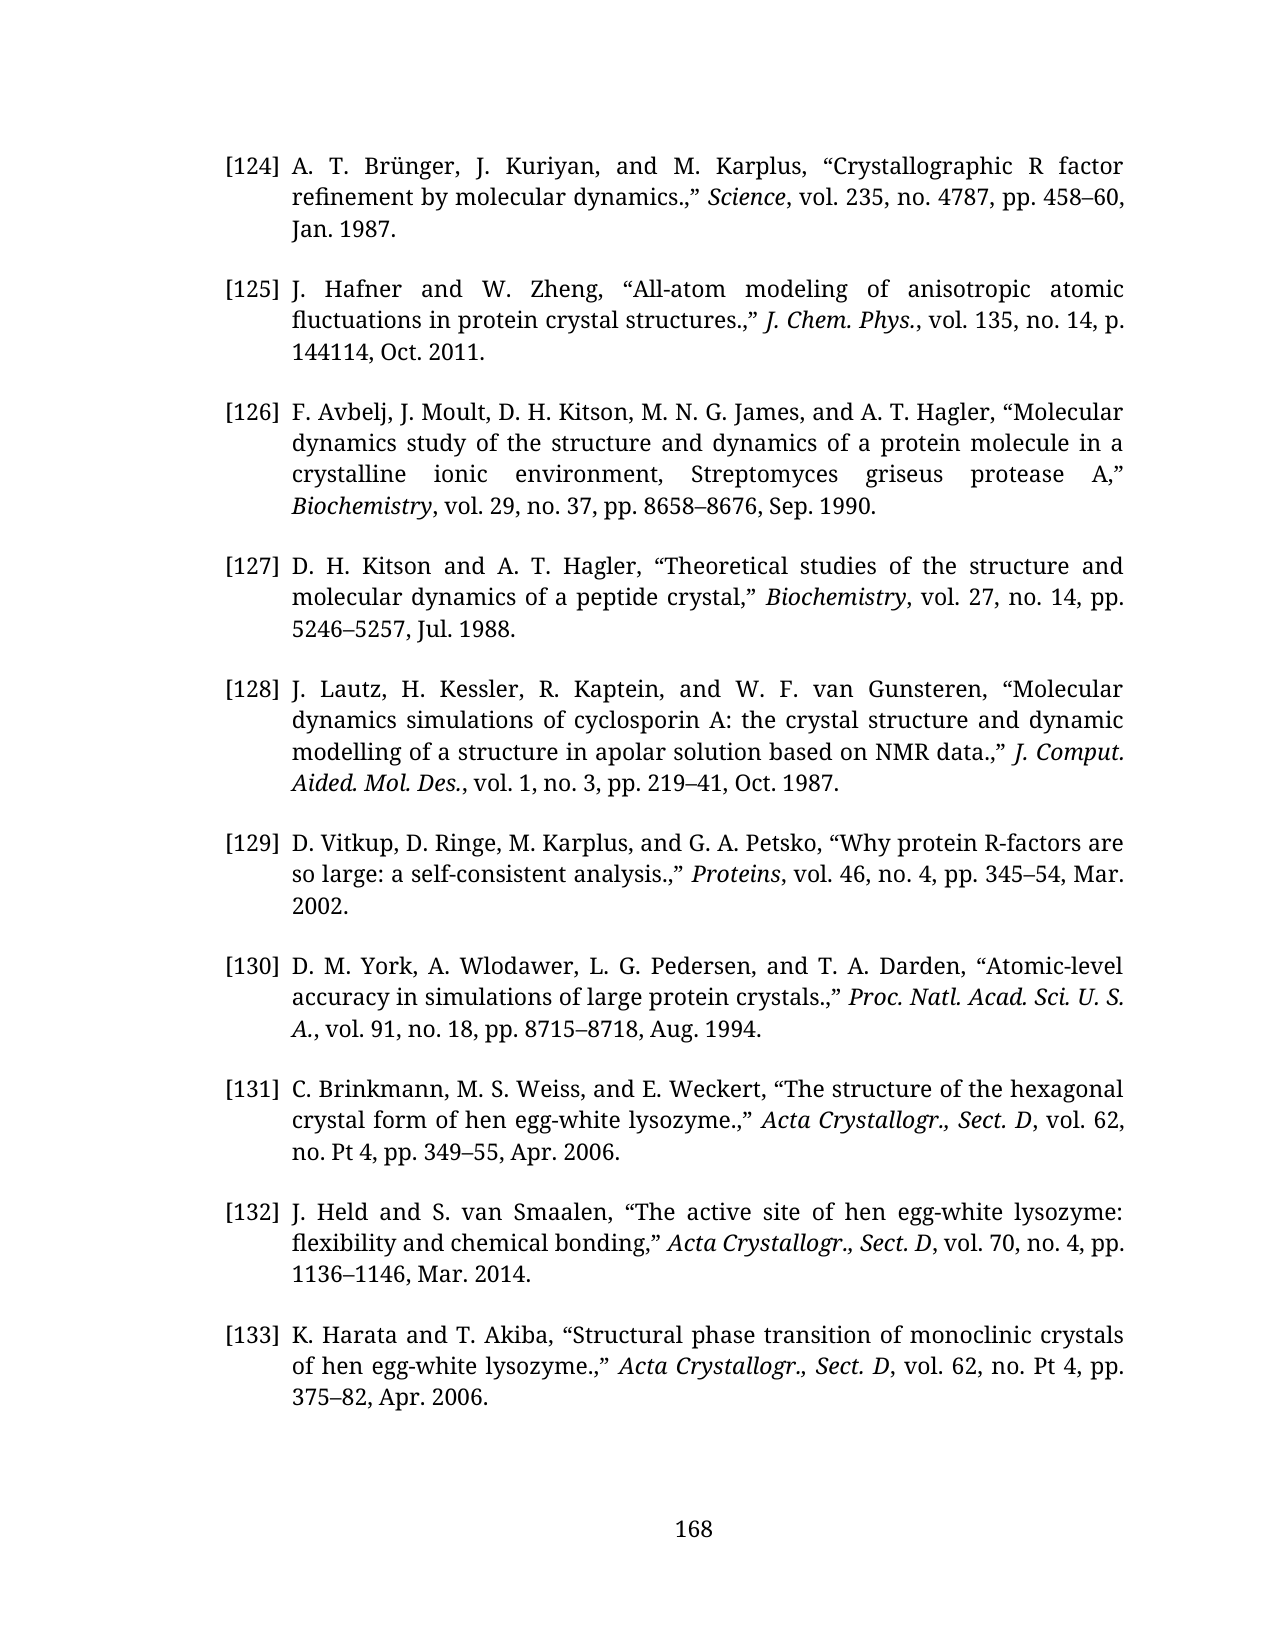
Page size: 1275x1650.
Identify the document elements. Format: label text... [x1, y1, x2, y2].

text [129] D. Vitkup, D. Ringe, M. Karplus, and G. A. Petsko, “Why protein R-factors are so large: a self-consistent analysis.,” Proteins, vol. 46, no. 4, pp. 345–54, Mar. 2002. [225, 827, 1125, 921]
text [125] J. Hafner and W. Zheng, “All-atom modeling of anisotropic atomic fluctuations in protein crystal structures.,” J. Chem. Phys., vol. 135, no. 14, p. 144114, Oct. 2011. [225, 273, 1125, 367]
text [132] J. Held and S. van Smaalen, “The active site of hen egg-white lysozyme: flexibility and chemical bonding,” Acta Crystallogr., Sect. D, vol. 70, no. 4, pp. 1136–1146, Mar. 2014. [225, 1196, 1125, 1289]
text [127] D. H. Kitson and A. T. Hagler, “Theoretical studies of the structure and molecular dynamics of a peptide crystal,” Biochemistry, vol. 27, no. 14, pp. 5246–5257, Jul. 1988. [225, 550, 1125, 644]
text [133] K. Harata and T. Akiba, “Structural phase transition of monoclinic crystals of hen egg-white lysozyme.,” Acta Crystallogr., Sect. D, vol. 62, no. Pt 4, pp. 375–82, Apr. 2006. [225, 1319, 1125, 1412]
text [131] C. Brinkmann, M. S. Weiss, and E. Weckert, “The structure of the hexagonal crystal form of hen egg-white lysozyme.,” Acta Crystallogr., Sect. D, vol. 62, no. Pt 4, pp. 349–55, Apr. 2006. [225, 1073, 1125, 1167]
text [128] J. Lautz, H. Kessler, R. Kaptein, and W. F. van Gunsteren, “Molecular dynamics simulations of cyclosporin A: the crystal structure and dynamic modelling of a structure in apolar solution based on NMR data.,” J. Comput. Aided. Mol. Des., vol. 1, no. 3, pp. 219–41, Oct. 1987. [225, 673, 1125, 798]
text [126] F. Avbelj, J. Moult, D. H. Kitson, M. N. G. James, and A. T. Hagler, “Molecular dynamics study of the structure and dynamics of a protein molecule in a crystalline ionic environment, Streptomyces griseus protease A,” Biochemistry, vol. 29, no. 37, pp. 8658–8676, Sep. 1990. [225, 396, 1125, 521]
text [130] D. M. York, A. Wlodawer, L. G. Pedersen, and T. A. Darden, “Atomic-level accuracy in simulations of large protein crystals.,” Proc. Natl. Acad. Sci. U. S. A., vol. 91, no. 18, pp. 8715–8718, Aug. 1994. [225, 950, 1125, 1044]
text [124] A. T. Brünger, J. Kuriyan, and M. Karplus, “Crystallographic R factor refinement by molecular dynamics.,” Science, vol. 235, no. 4787, pp. 458–60, Jan. 1987. [225, 150, 1125, 244]
